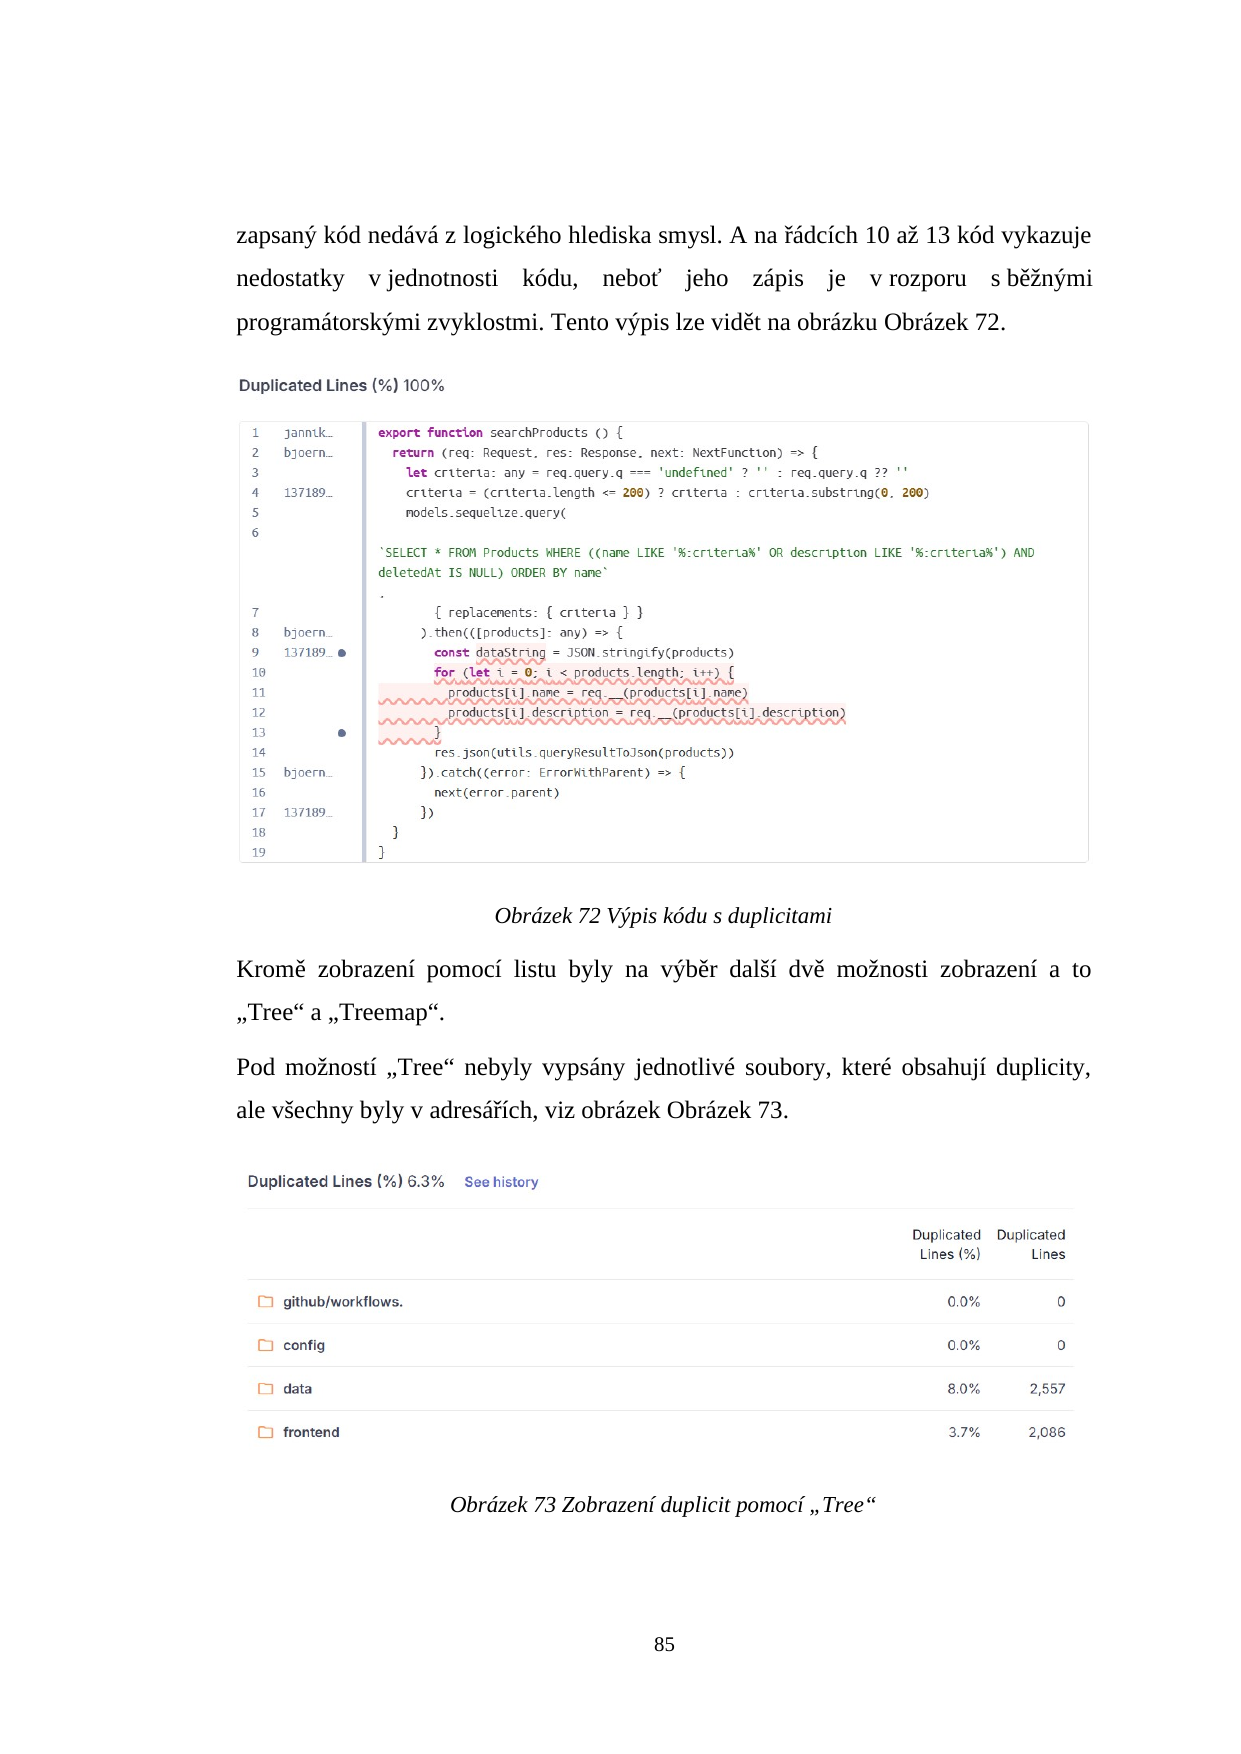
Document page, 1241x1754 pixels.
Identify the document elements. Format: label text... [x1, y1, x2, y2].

text Pod možností „Tree“ nebyly vypsány jednotlivé soubory, které obsahují duplicity, ale všechny byly v adresářích, viz obrázek 73. [236, 1052, 1092, 1124]
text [236, 220, 1092, 335]
text Kromě zobrazení pomocí listu byly na výběr další dvě možnosti zobrazení a to „Tree“ a „Treemap“. [236, 954, 1092, 1026]
text Obrázek 72 Výpis kódu s duplicitami [236, 902, 1092, 928]
picture [236, 374, 1093, 864]
picture [236, 1163, 1093, 1453]
text Obrázek 73 Zobrazení duplicit pomocí „Tree“ [236, 1491, 1092, 1517]
